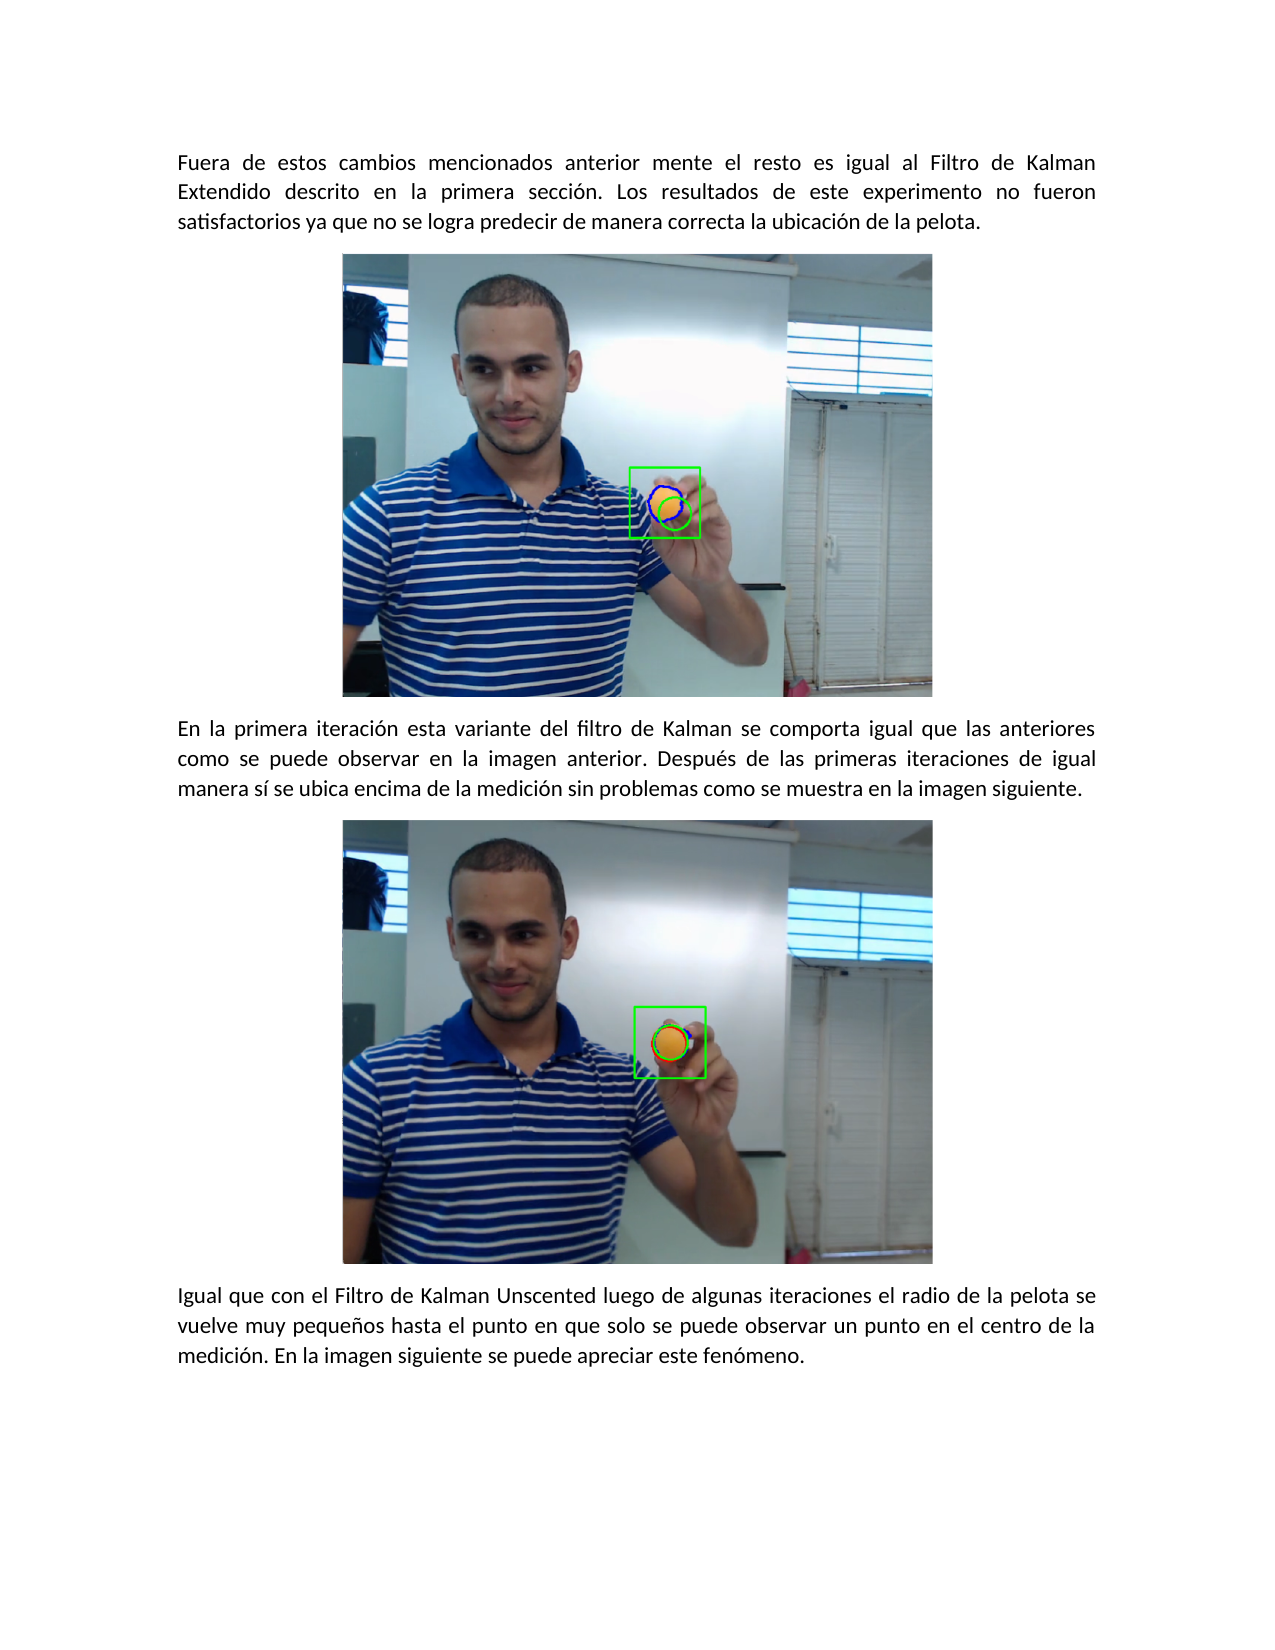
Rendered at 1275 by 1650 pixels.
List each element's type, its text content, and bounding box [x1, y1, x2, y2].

text Igual que con el Filtro de Kalman Unscented luego de algunas iteraciones el radio de la pelota se vuelve muy pequeños hasta el punto en que solo se puede observar un punto en el centro de la medición. En la imagen siguiente se puede apreciar este fenómeno. [177, 1282, 1098, 1369]
picture [342, 820, 933, 1264]
text En la primera iteración esta variante del filtro de Kalman se comporta igual que las anteriores como se puede observar en la imagen anterior. Después de las primeras iteraciones de igual manera sí se ubica encima de la medición sin problemas como se muestra en la imagen siguiente. [177, 714, 1098, 802]
text Fuera de estos cambios mencionados anterior mente el resto es igual al Filtro de Kalman Extendido descrito en la primera sección. Los resultados de este experimento no fueron satisfactorios ya que no se logra predecir de manera correcta la ubicación de la pelota. [177, 148, 1098, 235]
picture [342, 253, 933, 697]
